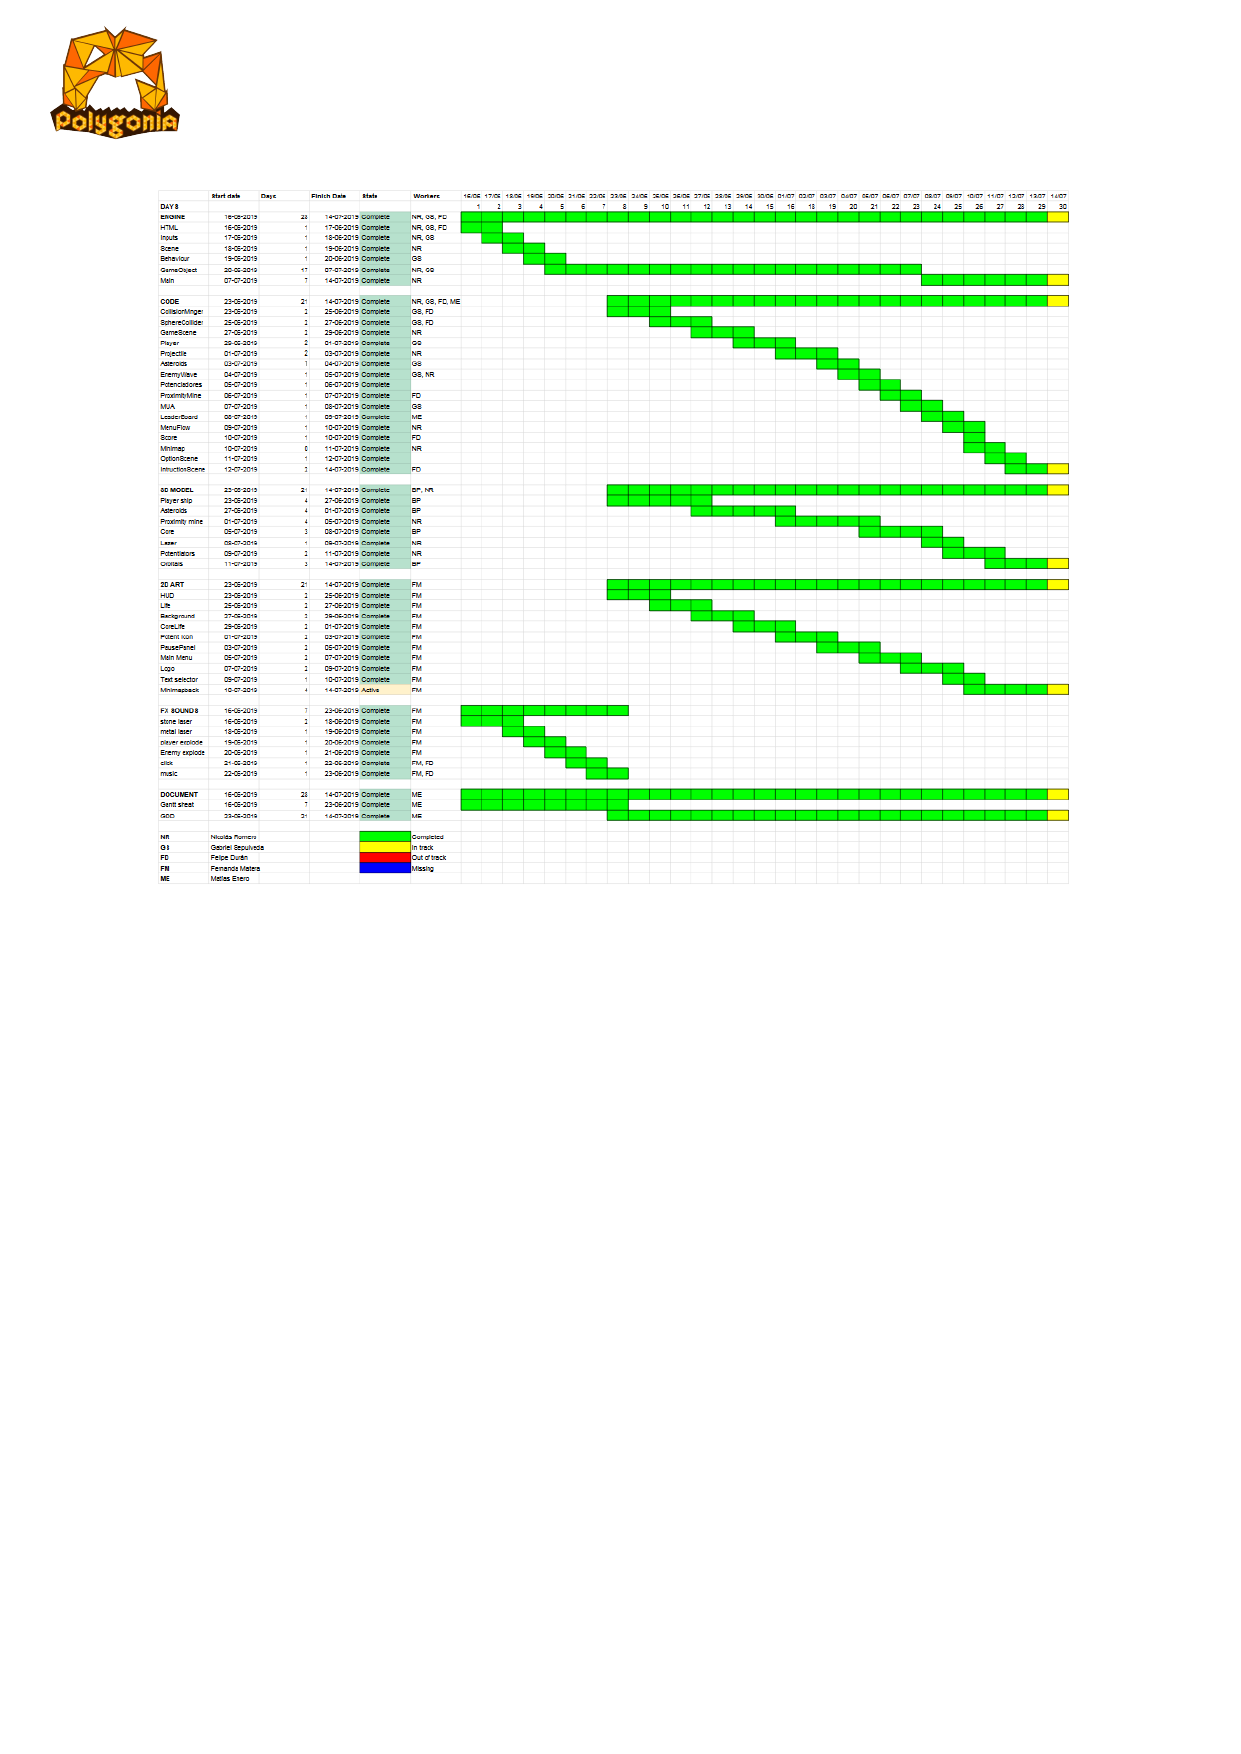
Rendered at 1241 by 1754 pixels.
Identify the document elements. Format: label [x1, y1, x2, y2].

picture [150, 180, 1091, 891]
picture [39, 18, 188, 151]
